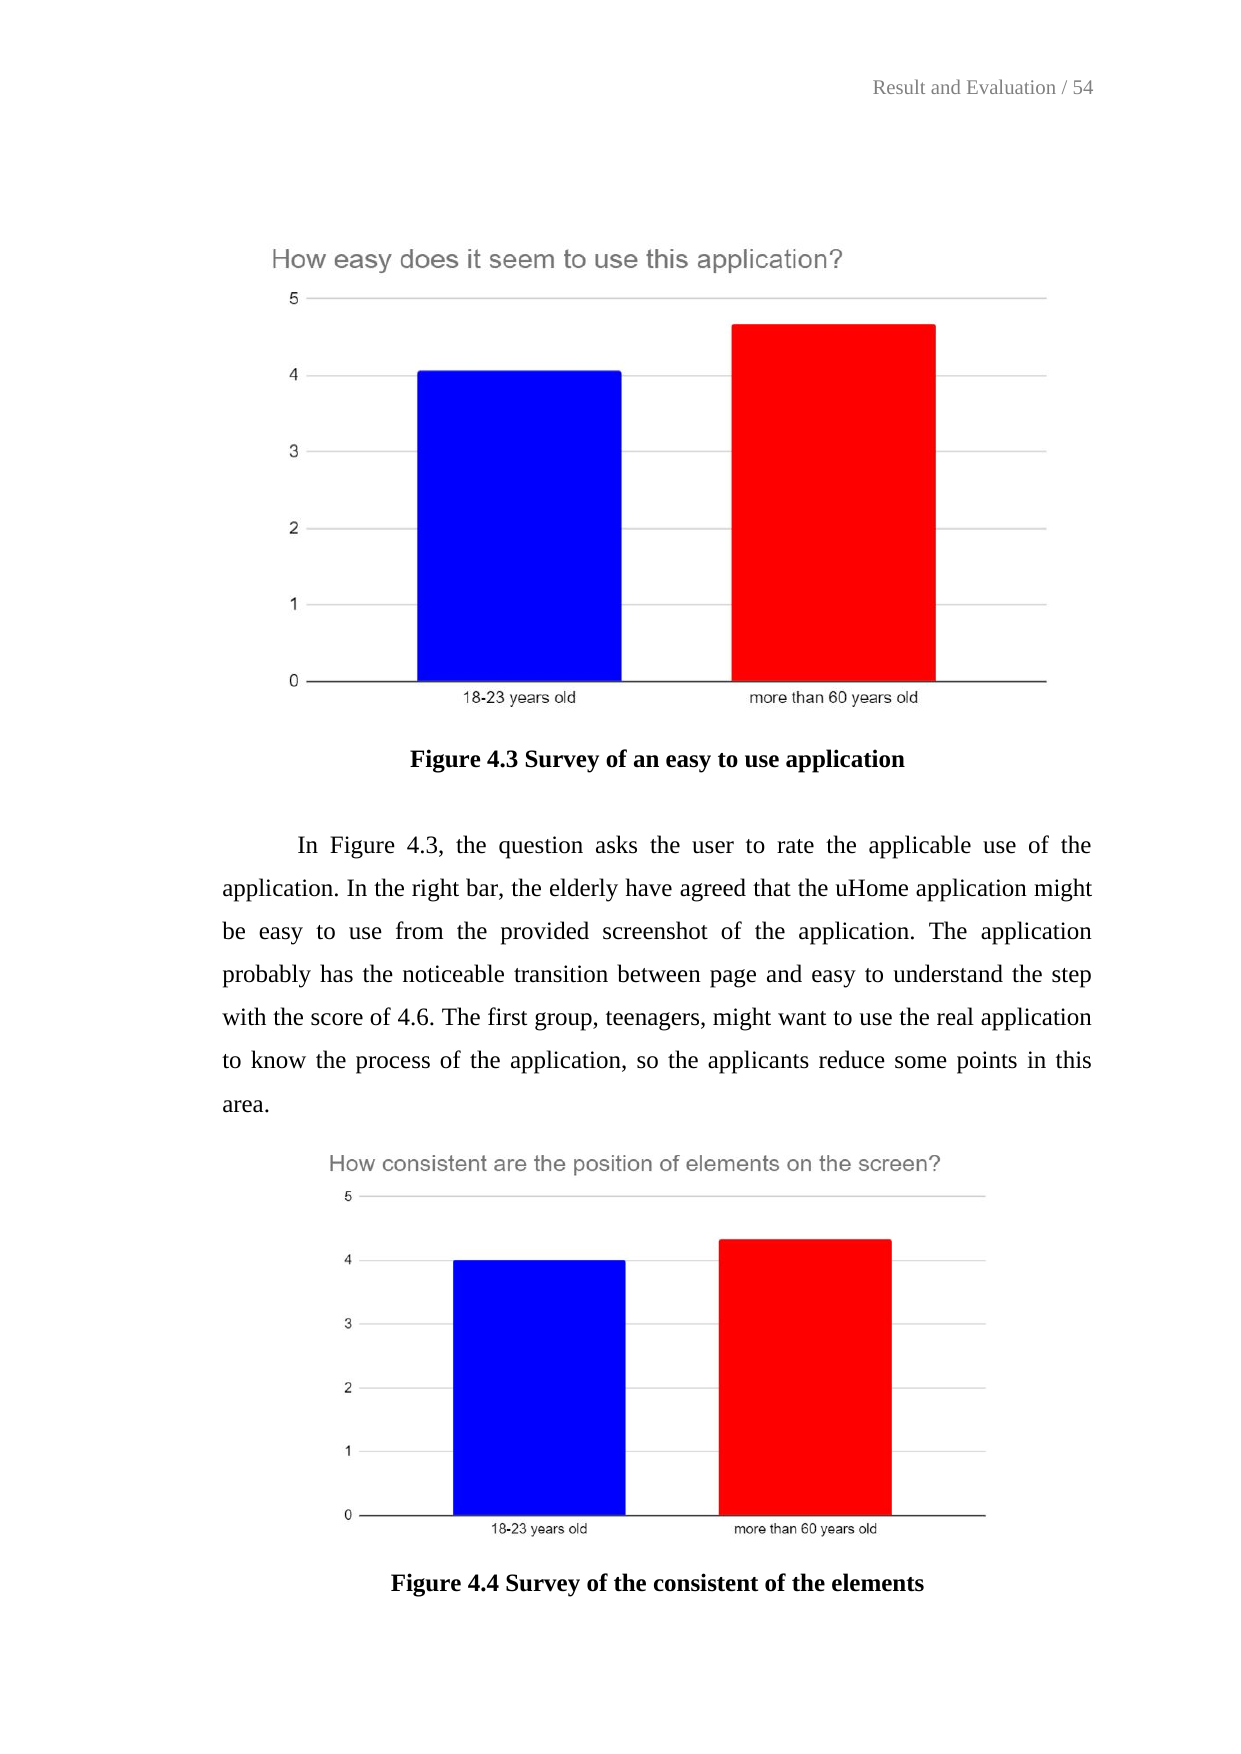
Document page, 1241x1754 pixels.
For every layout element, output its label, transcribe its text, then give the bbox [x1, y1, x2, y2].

text In Figure 4.3, the question asks the user to rate the applicable use of the application. In the right bar, the elderly have agreed that the uHome application might be easy to use from the provided screenshot of the application. The application probably has the noticeable transition between page and easy to understand the step with the score of 4.6. The first group, teenagers, might want to use the real application to know the process of the application, so the applicants reduce some points in this area. [222, 830, 1093, 1117]
text Figure 4.4 Survey of the consistent of the elements [222, 1568, 1093, 1597]
text Figure 4.3 Survey of an easy to use application [222, 744, 1093, 772]
picture [245, 222, 1070, 731]
picture [314, 1131, 1001, 1556]
